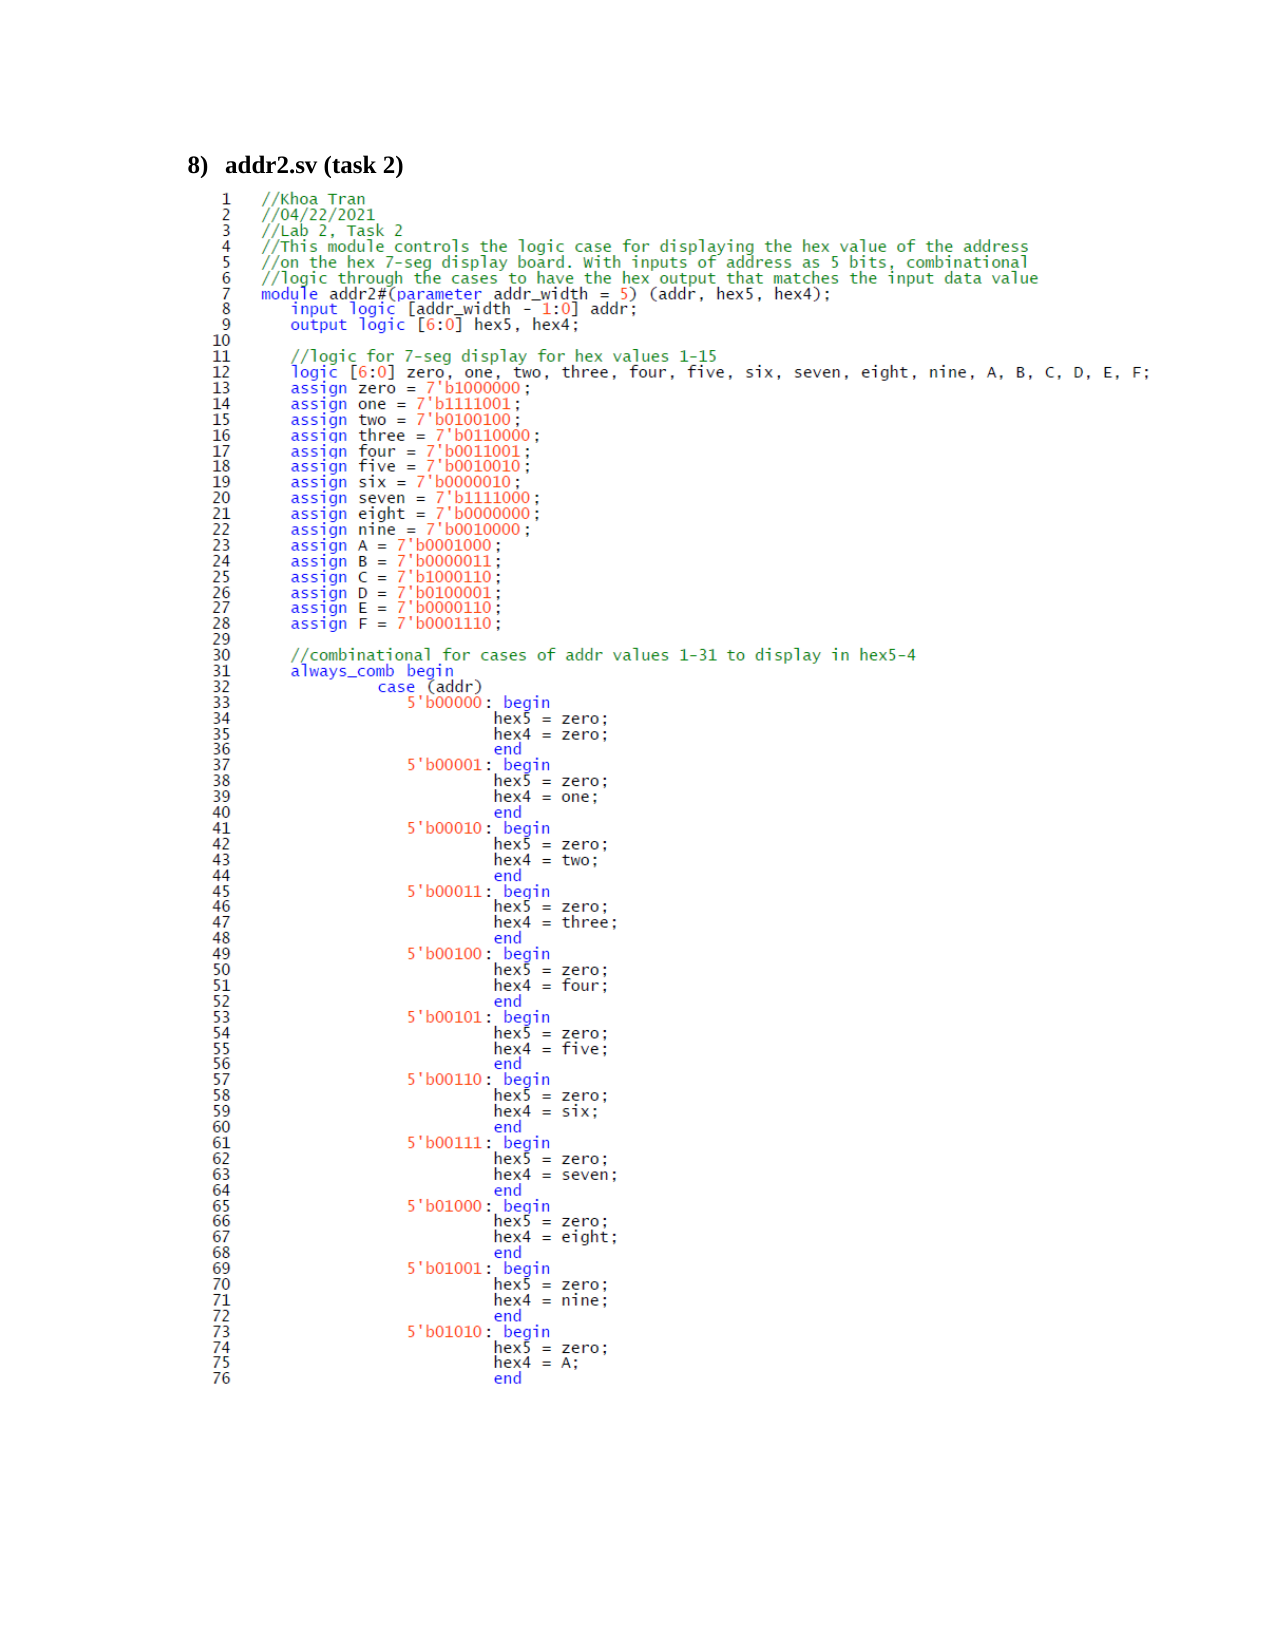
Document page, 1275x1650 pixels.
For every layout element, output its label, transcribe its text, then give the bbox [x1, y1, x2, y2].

picture [187, 178, 1161, 1408]
list addr2.sv (task 2) [187, 150, 1125, 178]
